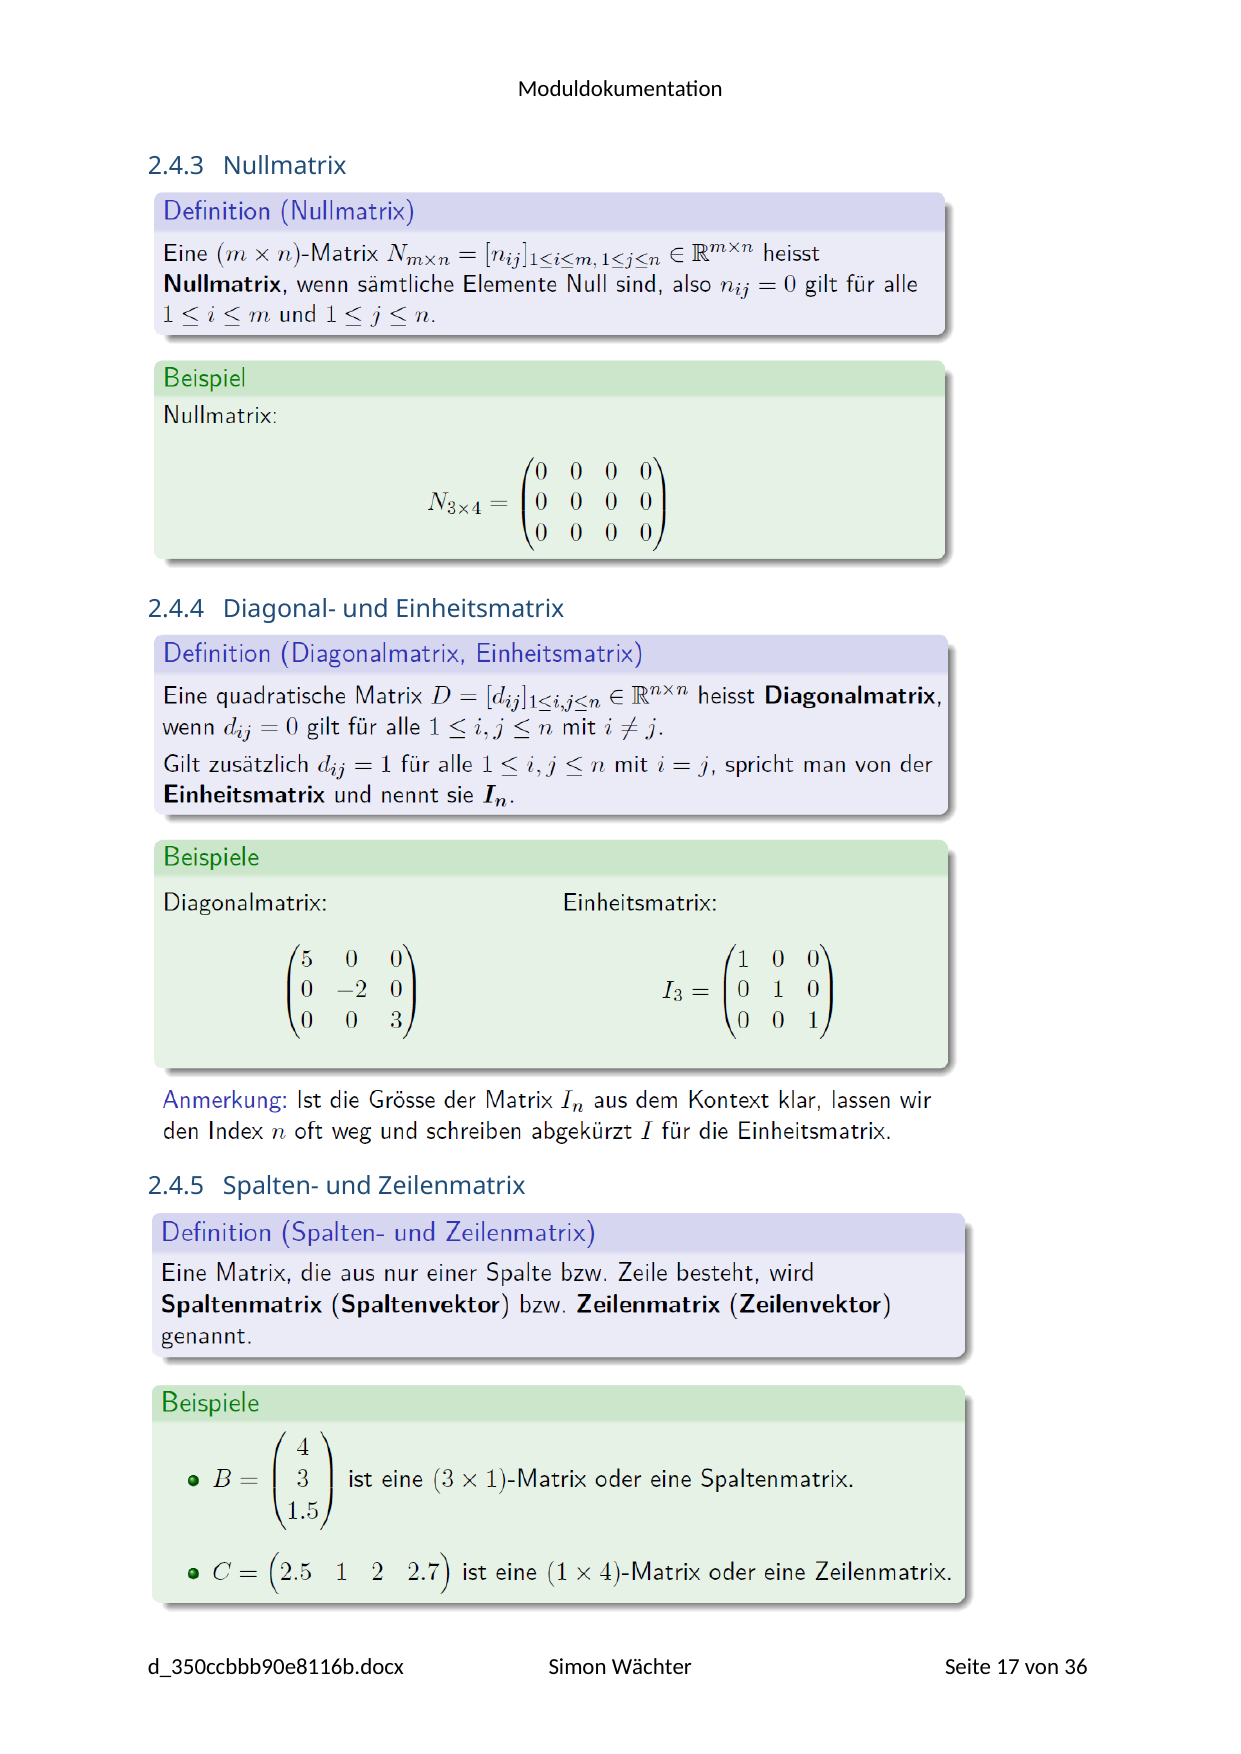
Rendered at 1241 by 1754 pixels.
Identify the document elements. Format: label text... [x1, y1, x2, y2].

picture [147, 184, 956, 572]
picture [147, 1204, 977, 1614]
picture [147, 627, 959, 1149]
subtitle Nullmatrix [148, 148, 1093, 182]
subtitle Diagonal- und Einheitsmatrix [148, 590, 1093, 624]
subtitle Spalten- und Zeilenmatrix [148, 1167, 1093, 1201]
